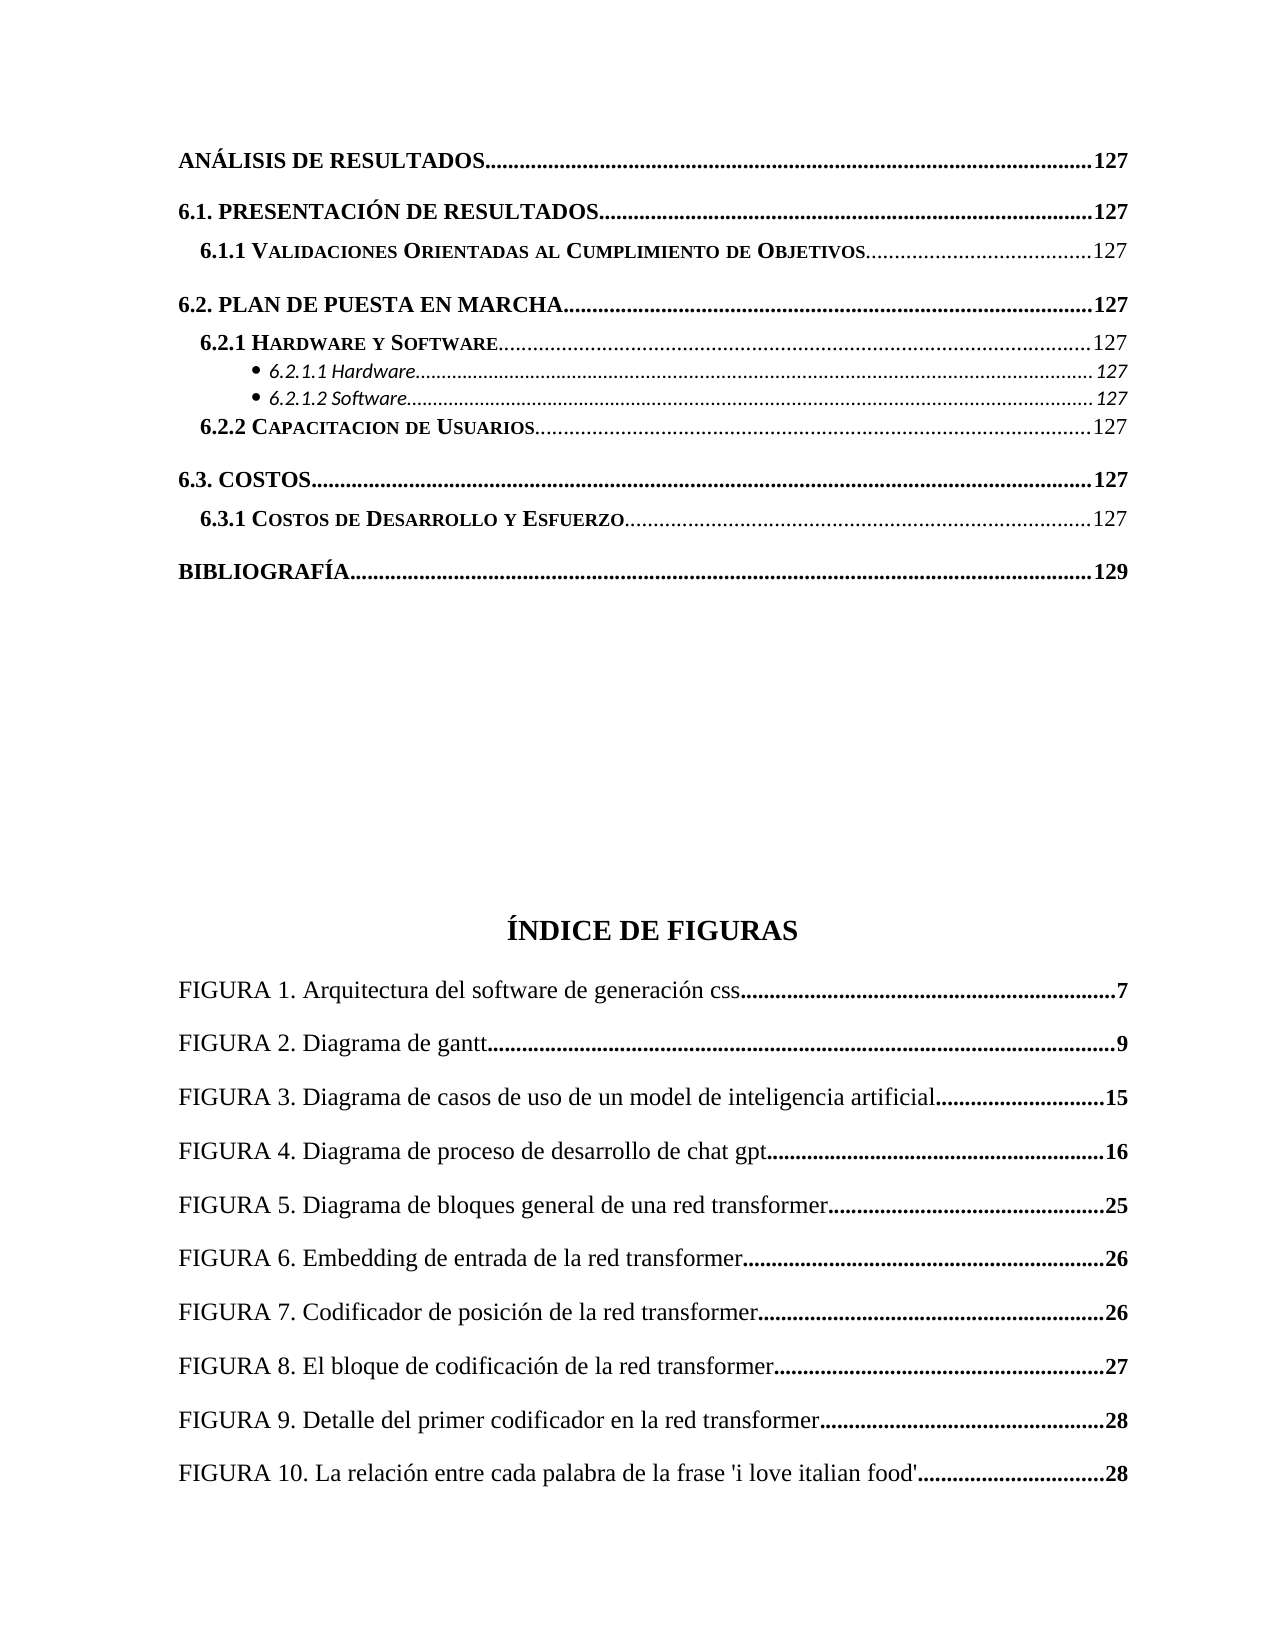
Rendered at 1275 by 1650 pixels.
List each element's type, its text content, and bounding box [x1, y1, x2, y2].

text Figura 9. Detalle del primer codificador en la red transformer 28 [177, 1405, 1128, 1433]
text Figura 2. Diagrama de gantt 9 [177, 1028, 1128, 1057]
text Figura 7. Codificador de posición de la red transformer 26 [177, 1297, 1128, 1326]
text Figura 10. La relación entre cada palabra de la frase 'i love italian food' 28 [177, 1458, 1128, 1487]
text Figura 3. Diagrama de casos de uso de un model de inteligencia artificial 15 [177, 1082, 1128, 1111]
text Figura 1. Arquitectura del software de generación css 7 [177, 975, 1128, 1003]
text Figura 8. El bloque de codificación de la red transformer 27 [177, 1351, 1128, 1380]
text Figura 4. Diagrama de proceso de desarrollo de chat gpt 16 [177, 1136, 1128, 1165]
text Figura 6. Embedding de entrada de la red transformer 26 [177, 1243, 1128, 1272]
subtitle ÍNDICE DE FIGURAS [177, 913, 1128, 947]
text Figura 5. Diagrama de bloques general de una red transformer 25 [177, 1190, 1128, 1218]
